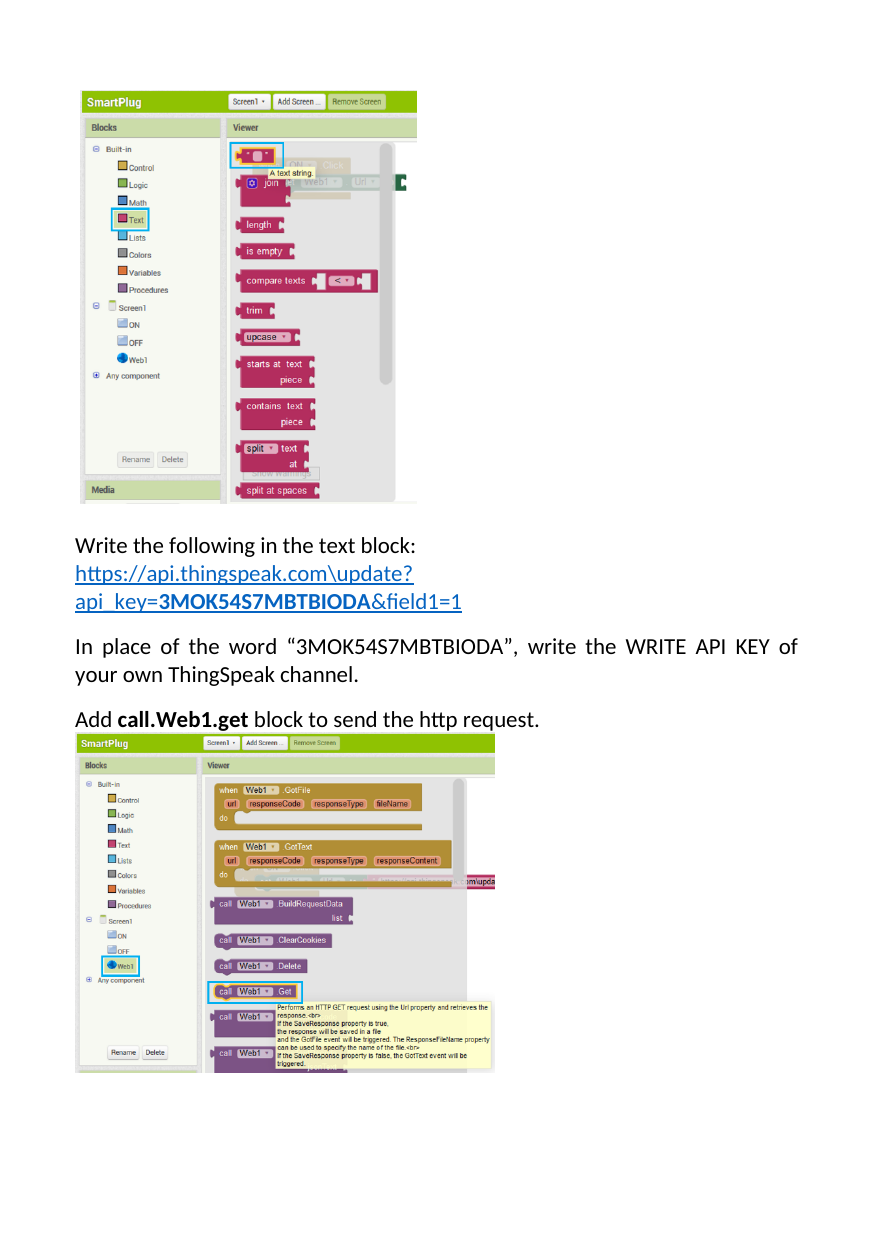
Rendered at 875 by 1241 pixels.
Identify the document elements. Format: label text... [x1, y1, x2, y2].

picture [75, 732, 495, 1073]
text Add call.Web1.get block to send the http request. [75, 705, 799, 733]
text Write the following in the text block: [75, 531, 799, 559]
picture [80, 90, 417, 504]
text In place of the word “3MOK54S7MBTBIODA”, write the WRITE API KEY of your own ThingSpeak channel. [75, 632, 799, 688]
text https://api.thingspeak.com\update?api_key=3MOK54S7MBTBIODA&field1=1 [75, 559, 799, 615]
